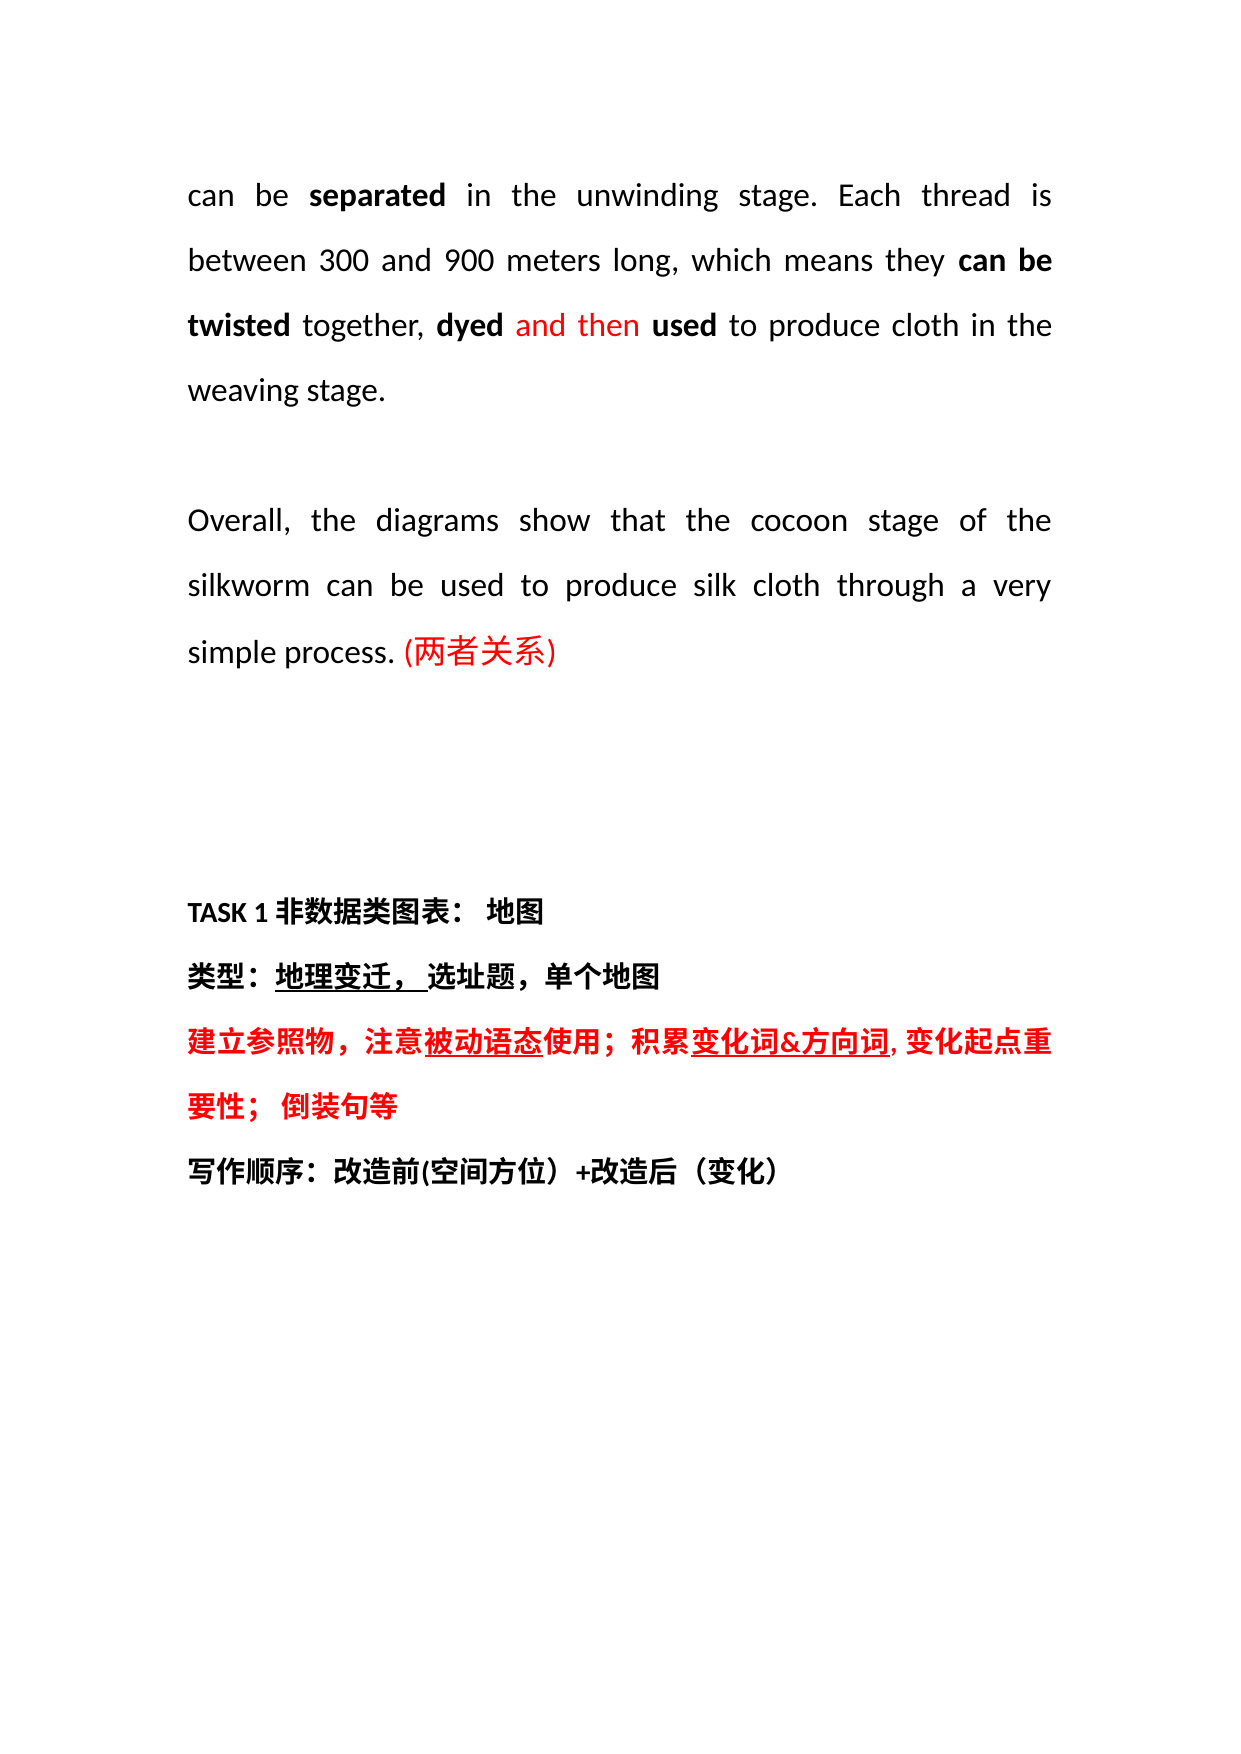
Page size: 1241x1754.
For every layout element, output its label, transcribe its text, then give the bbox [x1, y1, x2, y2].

list 建立参照物，注意被动语态使用；积累变化词&方向词, 变化起点重要性； 倒装句等 [187, 1007, 1053, 1137]
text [187, 162, 1053, 422]
list 写作顺序：改造前(空间方位）+改造后（变化） [187, 1137, 1053, 1202]
text Overall, the diagrams show that the cocoon stage of the silkworm can be used to produce silk cloth through a very simple process. (两者关系) [187, 487, 1053, 682]
list TASK 1 非数据类图表： 地图 [187, 877, 1053, 942]
list 类型：地理变迁， 选址题，单个地图 [187, 942, 1053, 1007]
